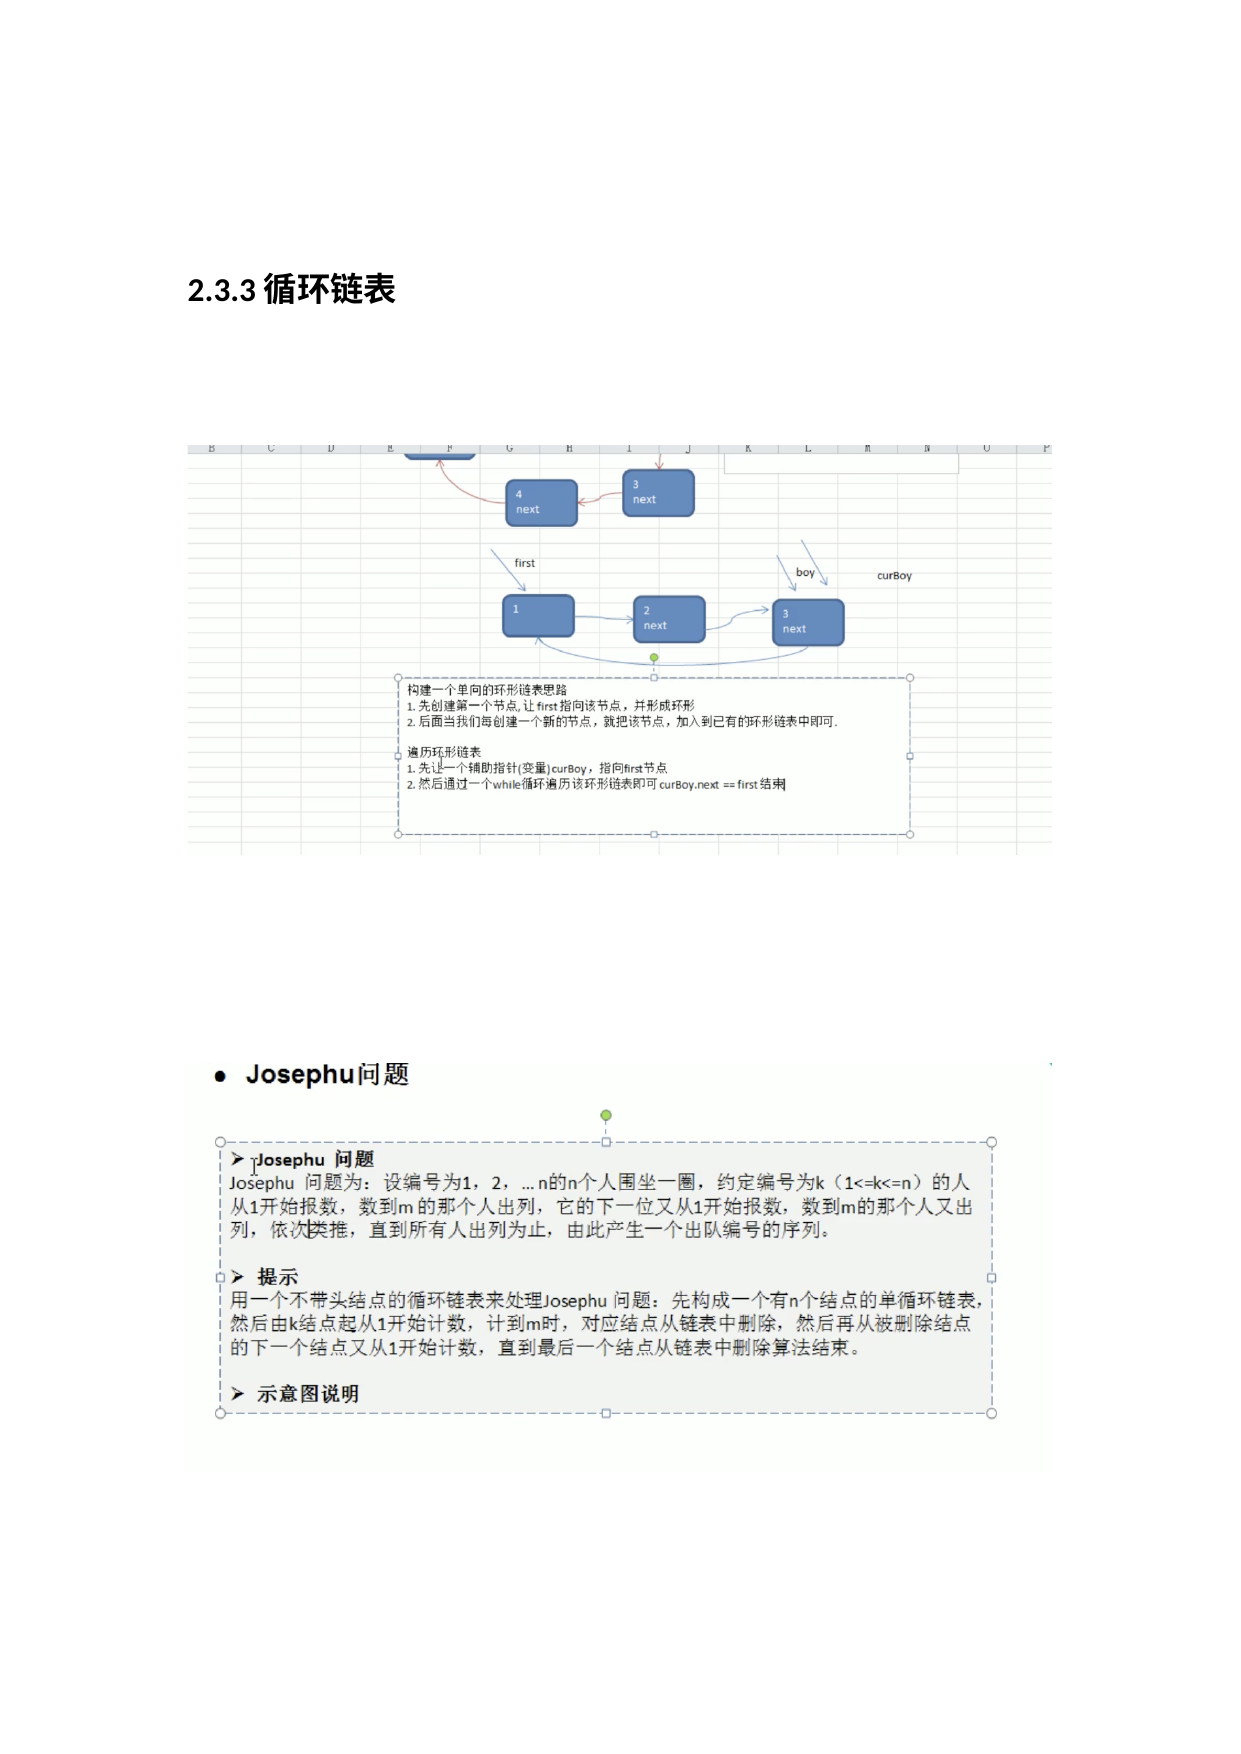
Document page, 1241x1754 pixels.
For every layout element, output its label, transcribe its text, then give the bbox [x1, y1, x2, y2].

picture [187, 1063, 1052, 1472]
subtitle 2.3.3 循环链表 [187, 254, 1053, 319]
picture [187, 445, 1052, 855]
